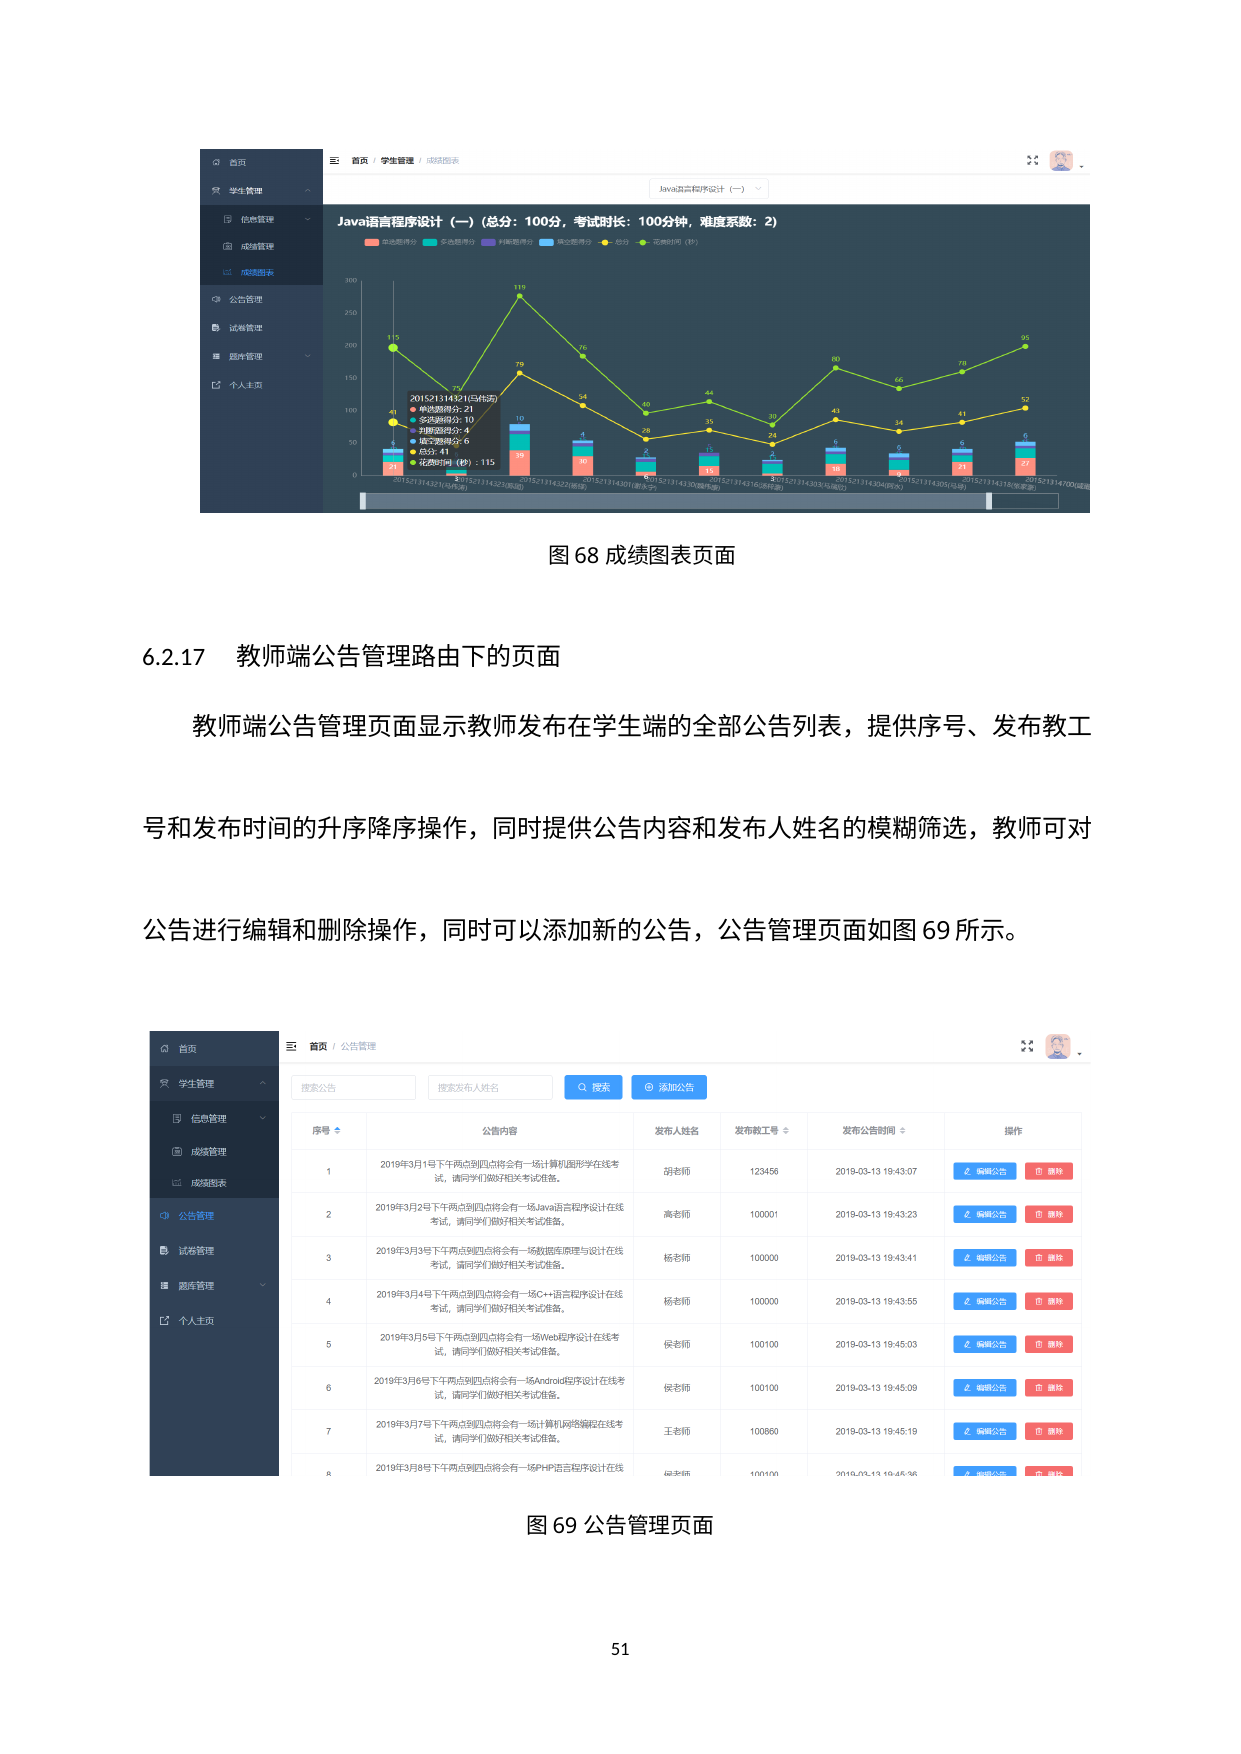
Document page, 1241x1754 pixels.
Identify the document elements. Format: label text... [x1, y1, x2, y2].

text 教师端公告管理路由下的页面 [142, 636, 1098, 672]
text 图68 成绩图表页面 [142, 537, 1098, 571]
picture [149, 1031, 1091, 1476]
text 教师端公告管理页面显示教师发布在学生端的全部公告列表，提供序号、发布教工号和发布时间的升序降序操作，同时提供公告内容和发布人姓名的模糊筛选，教师可对公告进行编辑和删除操作，同时可以添加新的公告，公告管理页面如图69所示。 [142, 691, 1098, 962]
text 图69 公告管理页面 [142, 1507, 1098, 1541]
picture [200, 149, 1090, 513]
